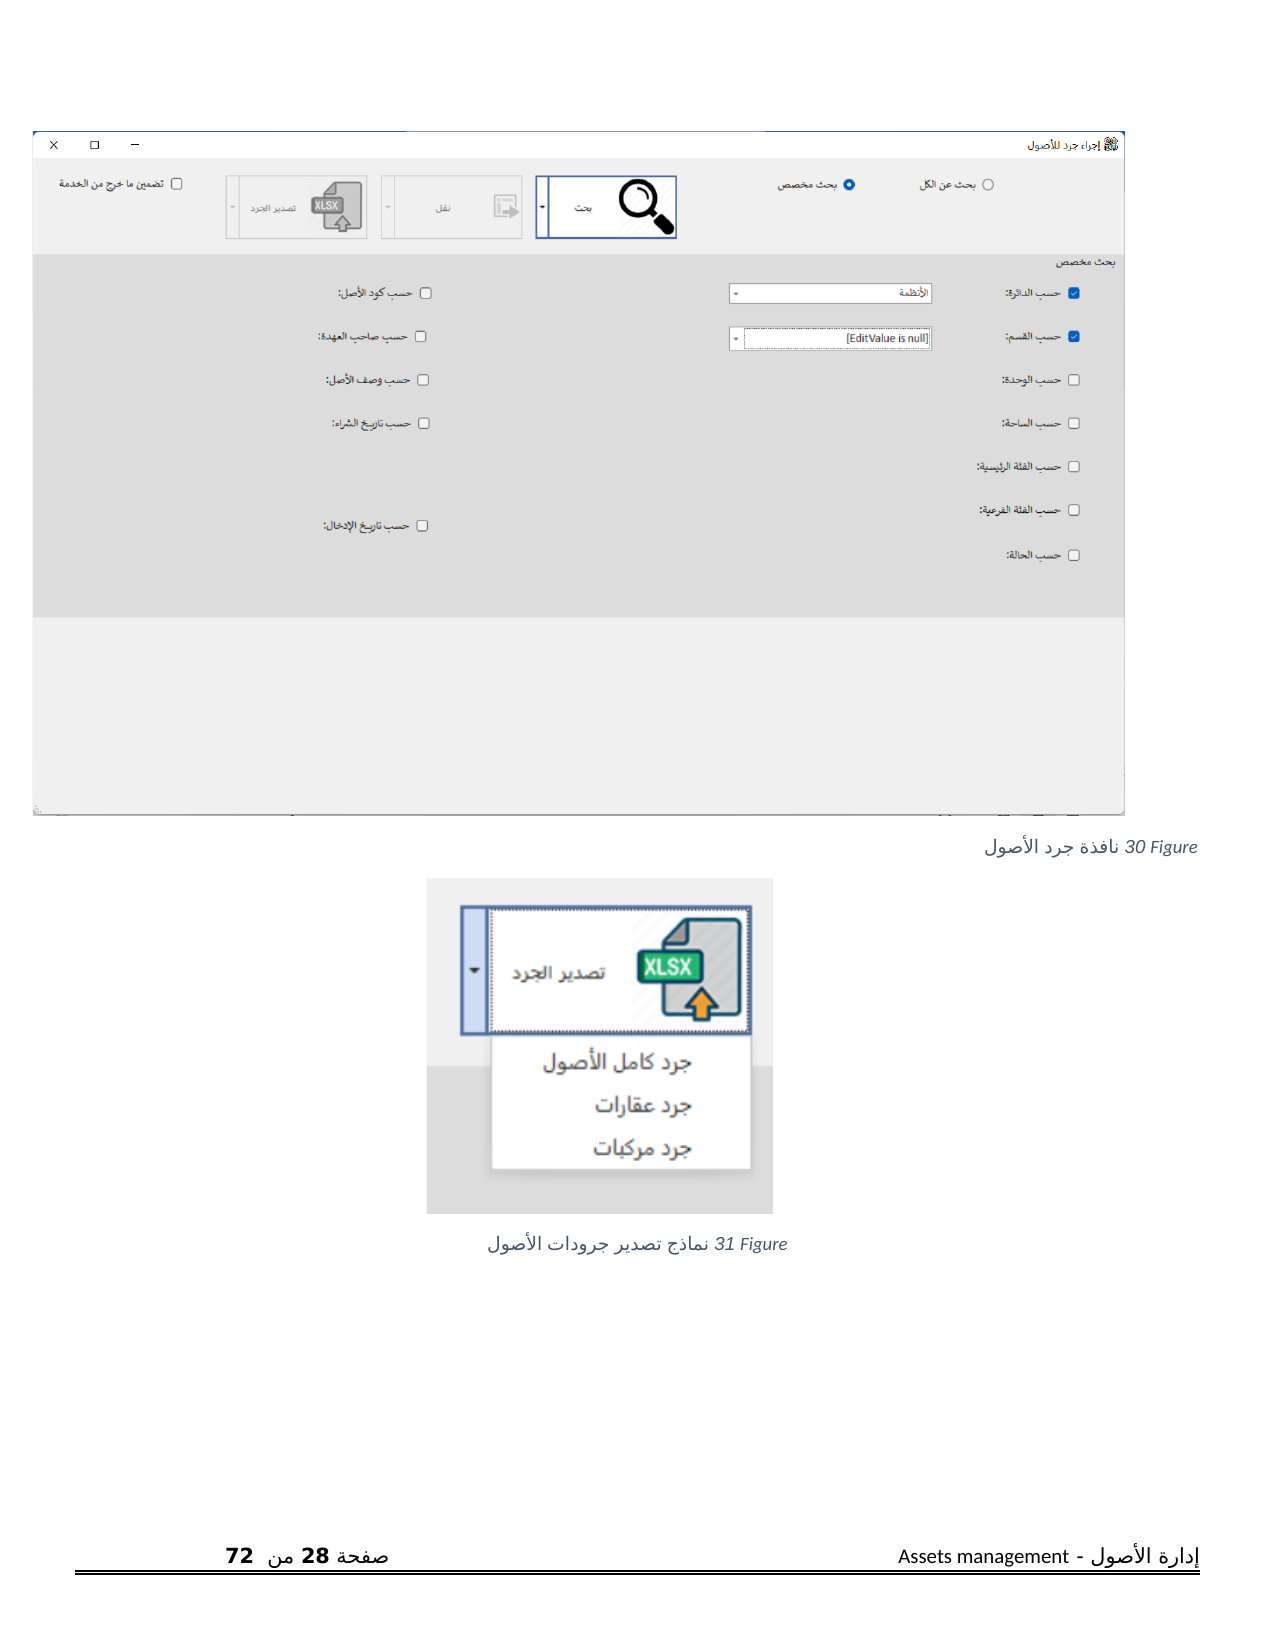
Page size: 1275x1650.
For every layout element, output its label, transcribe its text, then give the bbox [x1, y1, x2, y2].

text Figure 30 نافذة جرد الأصول [75, 835, 1200, 858]
text Figure 31 نماذج تصدير جرودات الأصول [75, 1232, 1200, 1255]
picture [426, 878, 774, 1214]
picture [32, 131, 1125, 816]
